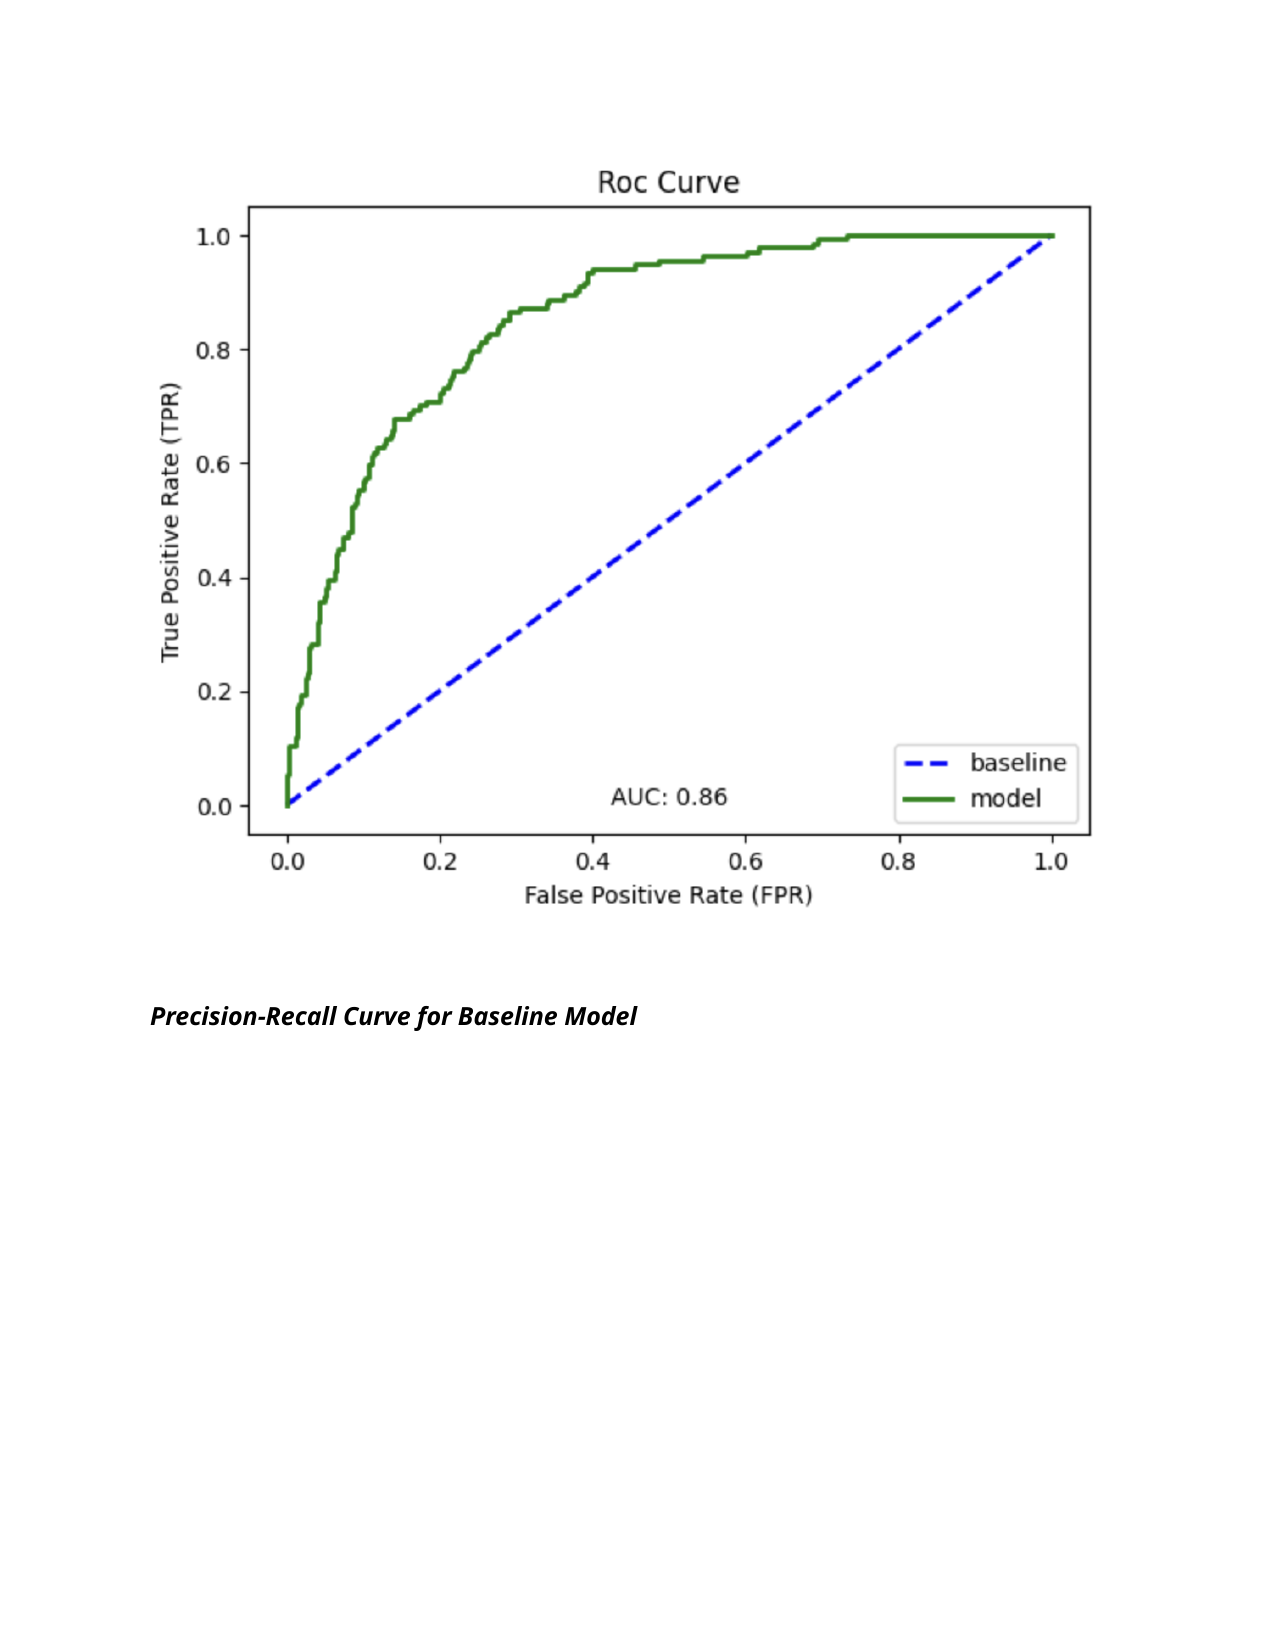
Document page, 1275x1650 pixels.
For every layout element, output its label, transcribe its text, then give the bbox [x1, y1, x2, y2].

picture [150, 150, 1125, 926]
text Precision-Recall Curve for Baseline Model [150, 998, 1125, 1033]
